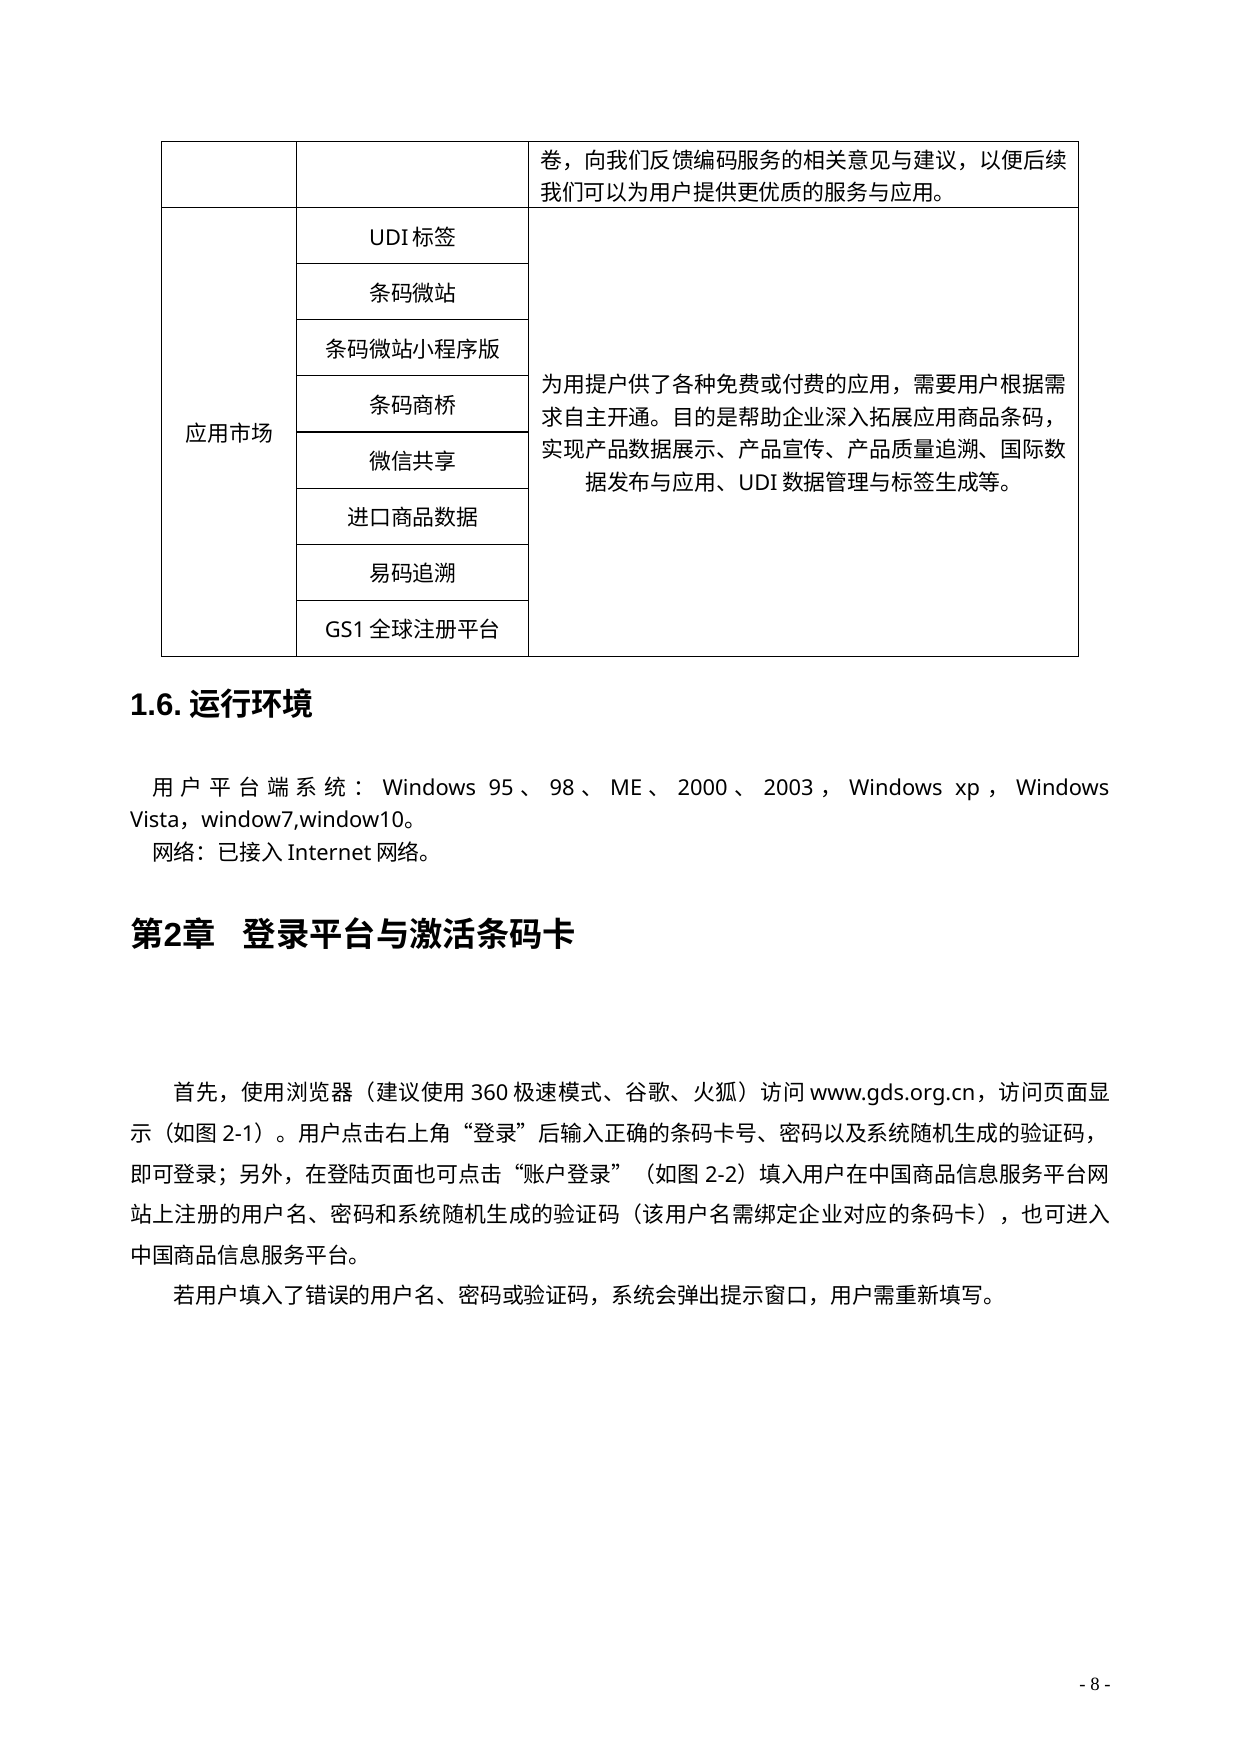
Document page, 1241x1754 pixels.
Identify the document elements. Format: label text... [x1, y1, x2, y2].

table_cell 条码微站 [297, 264, 528, 319]
table_cell 微信共享 [297, 433, 528, 487]
subtitle 运行环境 [130, 669, 1110, 734]
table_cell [529, 142, 1078, 207]
text 网络：已接入Internet网络。 [130, 834, 1110, 867]
table_cell 进口商品数据 [297, 489, 528, 543]
table_cell 调研 [297, 142, 528, 207]
subtitle 登录平台与激活条码卡 [130, 899, 1110, 964]
table_cell 条码微站小程序版 [297, 320, 528, 375]
text 首先，使用浏览器（建议使用360极速模式、谷歌、火狐）访问www.gds.org.cn，访问页面显示（如图2-1）。用户点击右上角“登录”后输入正确的条码卡号、密码以及系统随机生成的验证码，即可登录；另外，在登陆页面也可点击“账户登录”（如图2-2）填入用户在中国商品信息服务平台网站上注册的用户名、密码和系统随机生成的验证码（该用户名需绑定企业对应的条码卡），也可进入中国商品信息服务平台。 [130, 1075, 1110, 1270]
table_cell UDI标签 [297, 208, 528, 263]
table_cell 为用提户供了各种免费或付费的应用，需要用户根据需求自主开通。目的是帮助企业深入拓展应用商品条码，实现产品数据展示、产品宣传、产品质量追溯、国际数据发布与应用、UDI数据管理与标签生成等。 [529, 208, 1078, 656]
table_cell GS1全球注册平台 [297, 601, 528, 656]
text 用户平台端系统：Windows 95、98、ME、2000、2003，Windows xp，Windows Vista，window7,window10。 [130, 769, 1110, 834]
table_cell 应用市场 [162, 208, 296, 656]
text 若用户填入了错误的用户名、密码或验证码，系统会弹出提示窗口，用户需重新填写。 [130, 1278, 1110, 1310]
table_cell 条码商桥 [297, 376, 528, 431]
table_cell 易码追溯 [297, 545, 528, 599]
